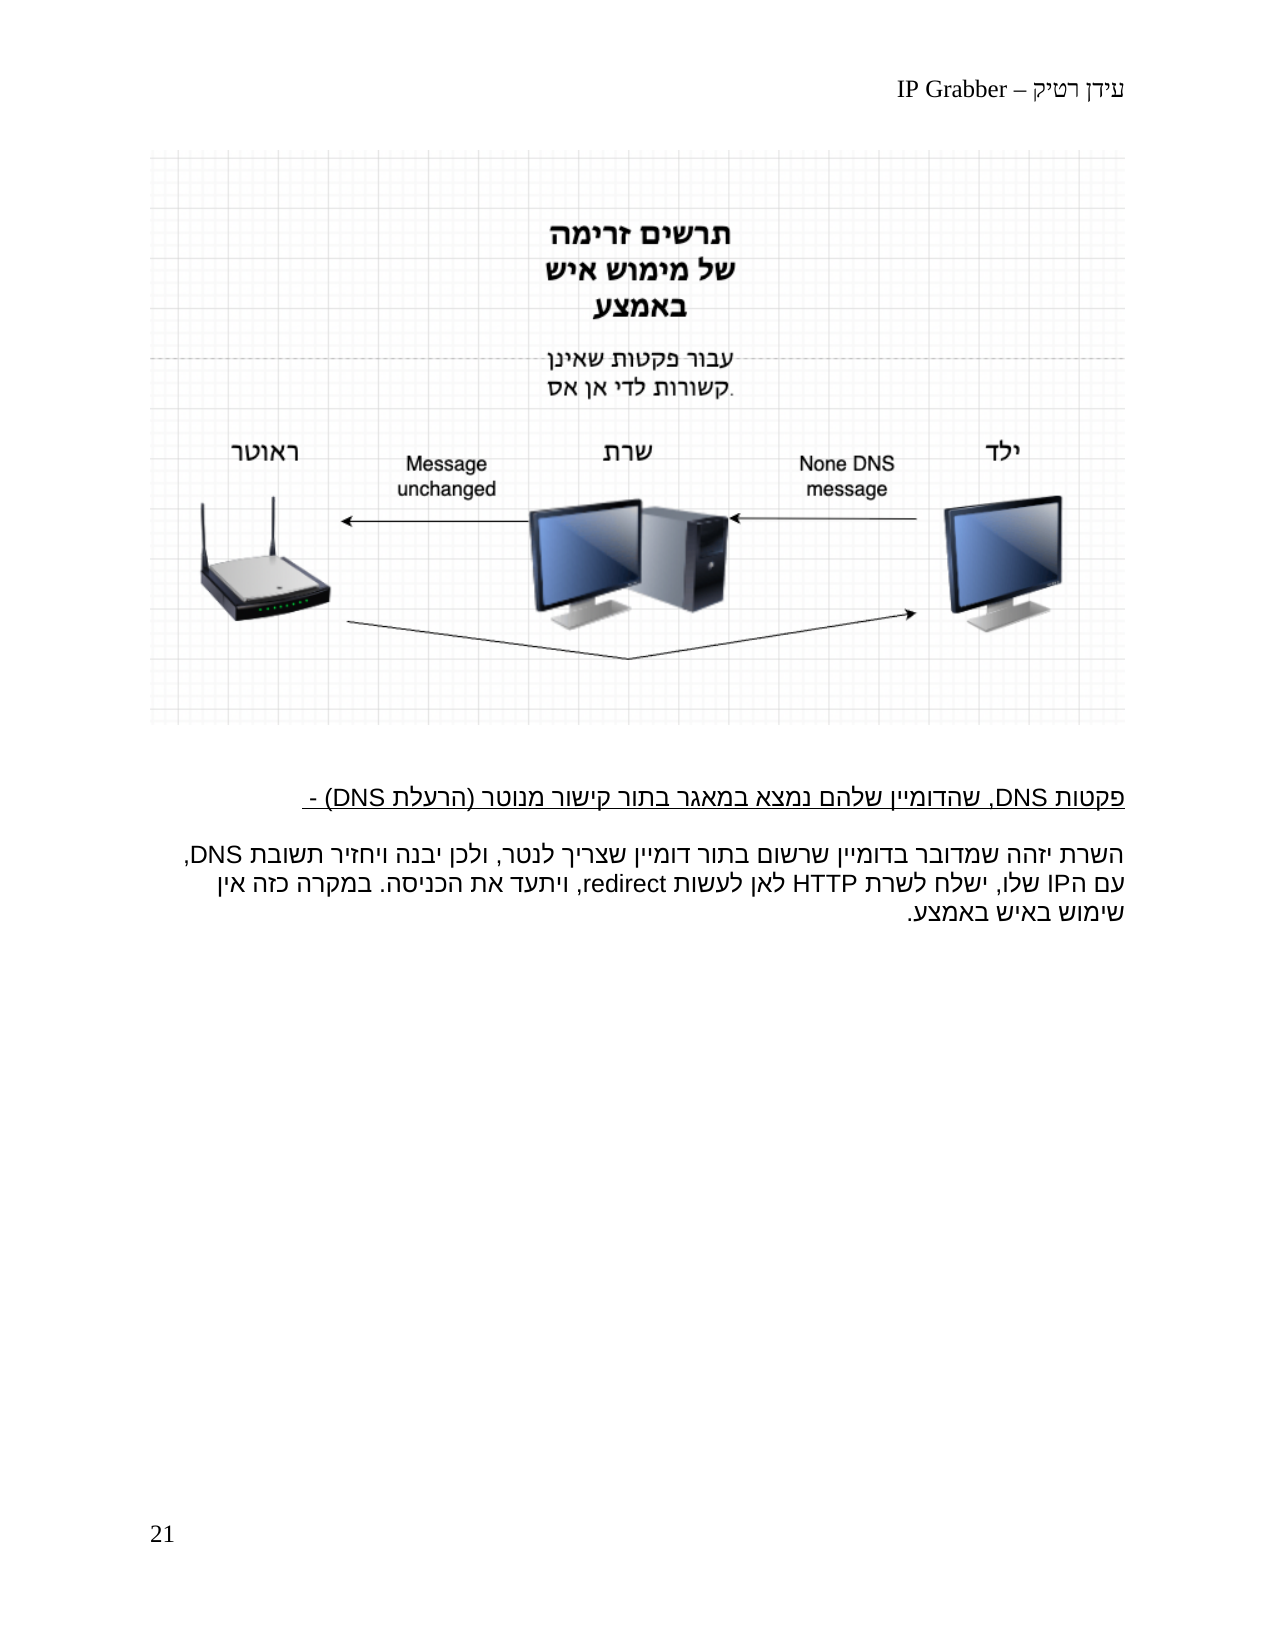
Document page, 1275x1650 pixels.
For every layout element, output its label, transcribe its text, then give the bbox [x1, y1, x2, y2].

text השרת יזהה שמדובר בדומיין שרשום בתור דומיין שצריך לנטר, ולכן יבנה ויחזיר תשובת DNS, עם הIP שלו, ישלח לשרת HTTP לאן לעשות redirect, ויתעד את הכניסה. במקרה כזה אין שימוש באיש באמצע. [150, 840, 1125, 926]
text פקטות DNS, שהדומיין שלהם נמצא במאגר בתור קישור מנוטר (הרעלת DNS) - [150, 782, 1125, 811]
picture [150, 150, 1125, 725]
